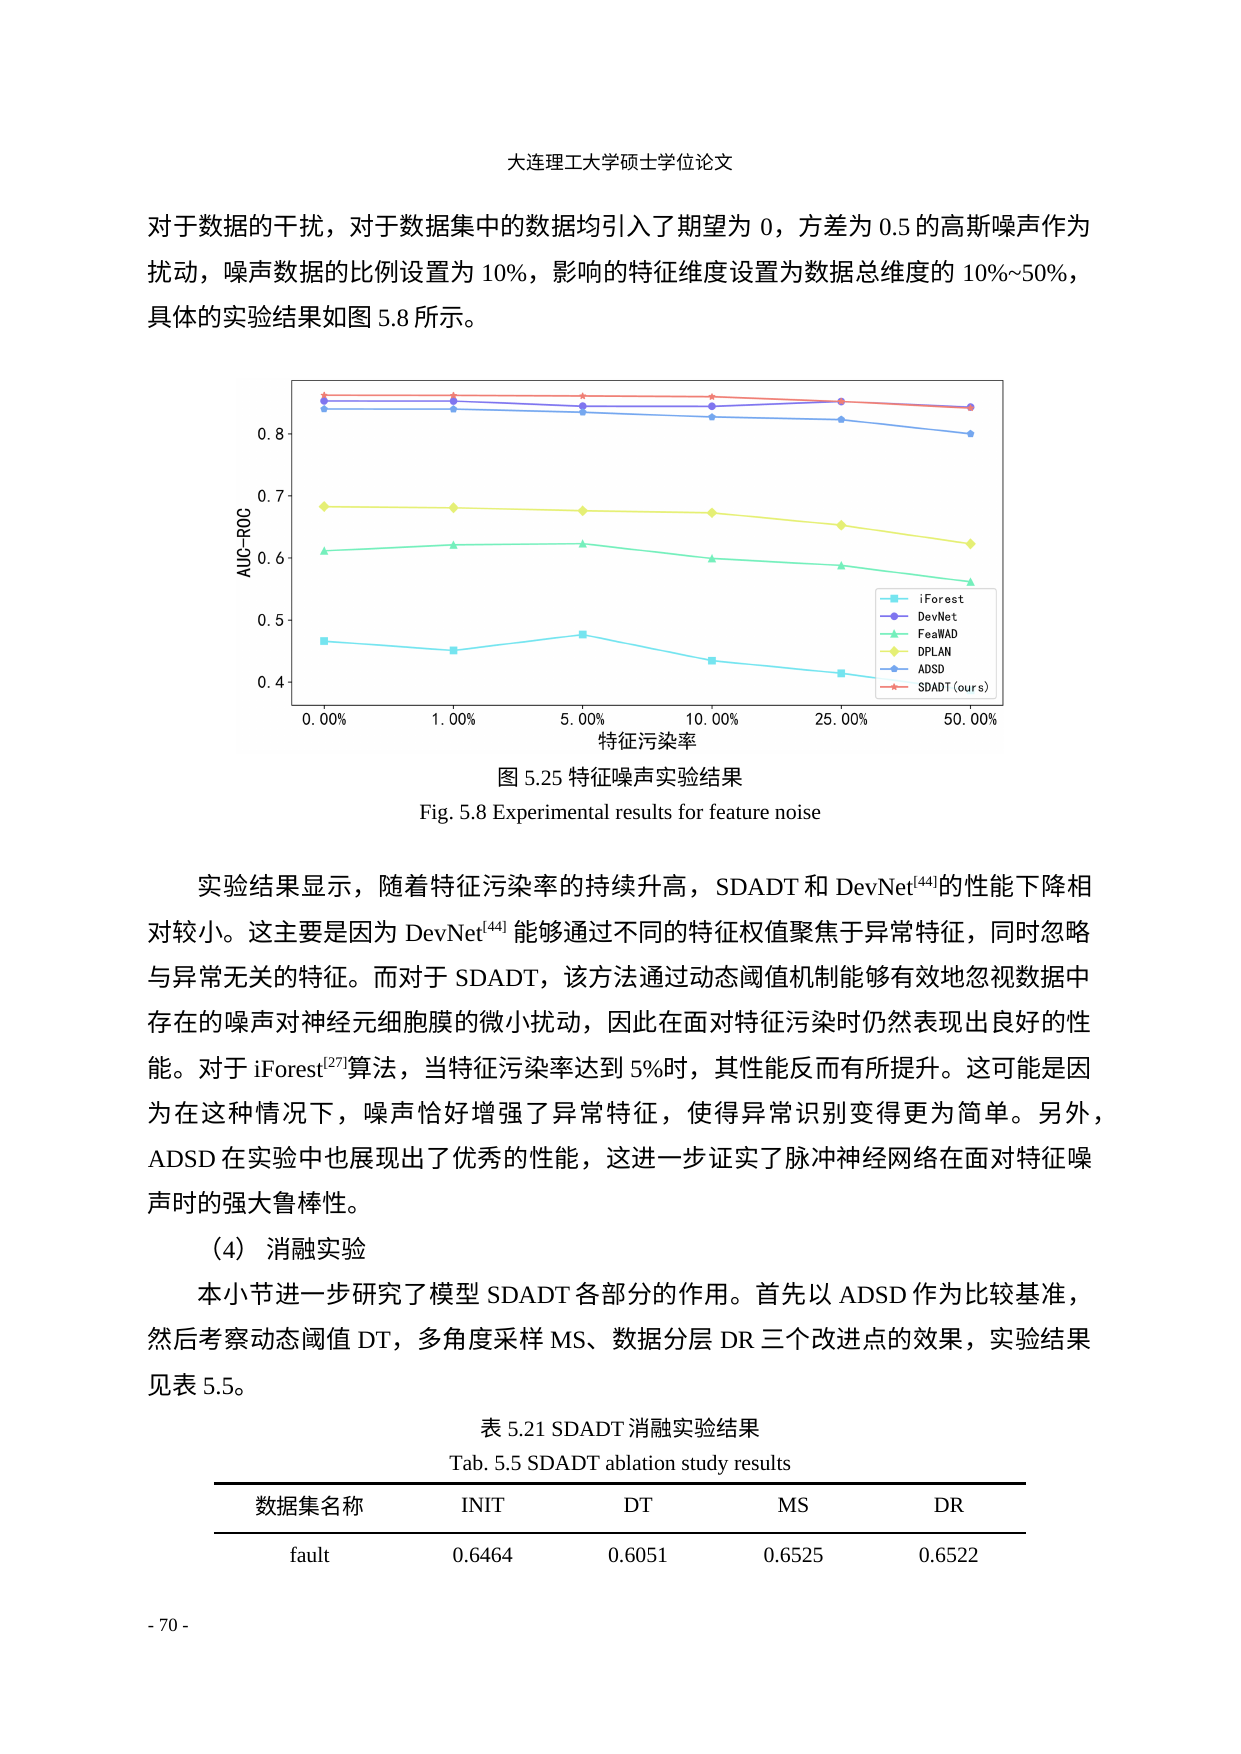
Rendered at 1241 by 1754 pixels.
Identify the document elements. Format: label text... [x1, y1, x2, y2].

text 本小节进一步研究了模型SDADT各部分的作用。首先以ADSD作为比较基准，然后考察动态阈值DT，多角度采样MS、数据分层DR三个改进点的效果，实验结果见表5.5。 [148, 1274, 1092, 1401]
text Tab. 5.5 SDADT ablation study results [148, 1450, 1092, 1475]
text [148, 207, 1092, 334]
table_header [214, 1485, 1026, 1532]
text Fig. 5.8 Experimental results for feature noise [148, 799, 1092, 824]
text 实验结果显示，随着特征污染率的持续升高，SDADT和DevNet[44]的性能下降相对较小。这主要是因为DevNet[44] 能够通过不同的特征权值聚焦于异常特征，同时忽略与异常无关的特征。而对于SDADT，该方法通过动态阈值机制能够有效地忽视数据中存在的噪声对神经元细胞膜的微小扰动，因此在面对特征污染时仍然表现出良好的性能。对于iForest[27]算法，当特征污染率达到5%时，其性能反而有所提升。这可能是因为在这种情况下，噪声恰好增强了异常特征，使得异常识别变得更为简单。另外，ADSD在实验中也展现出了优秀的性能，这进一步证实了脉冲神经网络在面对特征噪声时的强大鲁棒性。 [148, 867, 1092, 1220]
text （4） 消融实验 [148, 1229, 1092, 1266]
picture [236, 378, 1004, 754]
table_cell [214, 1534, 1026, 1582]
